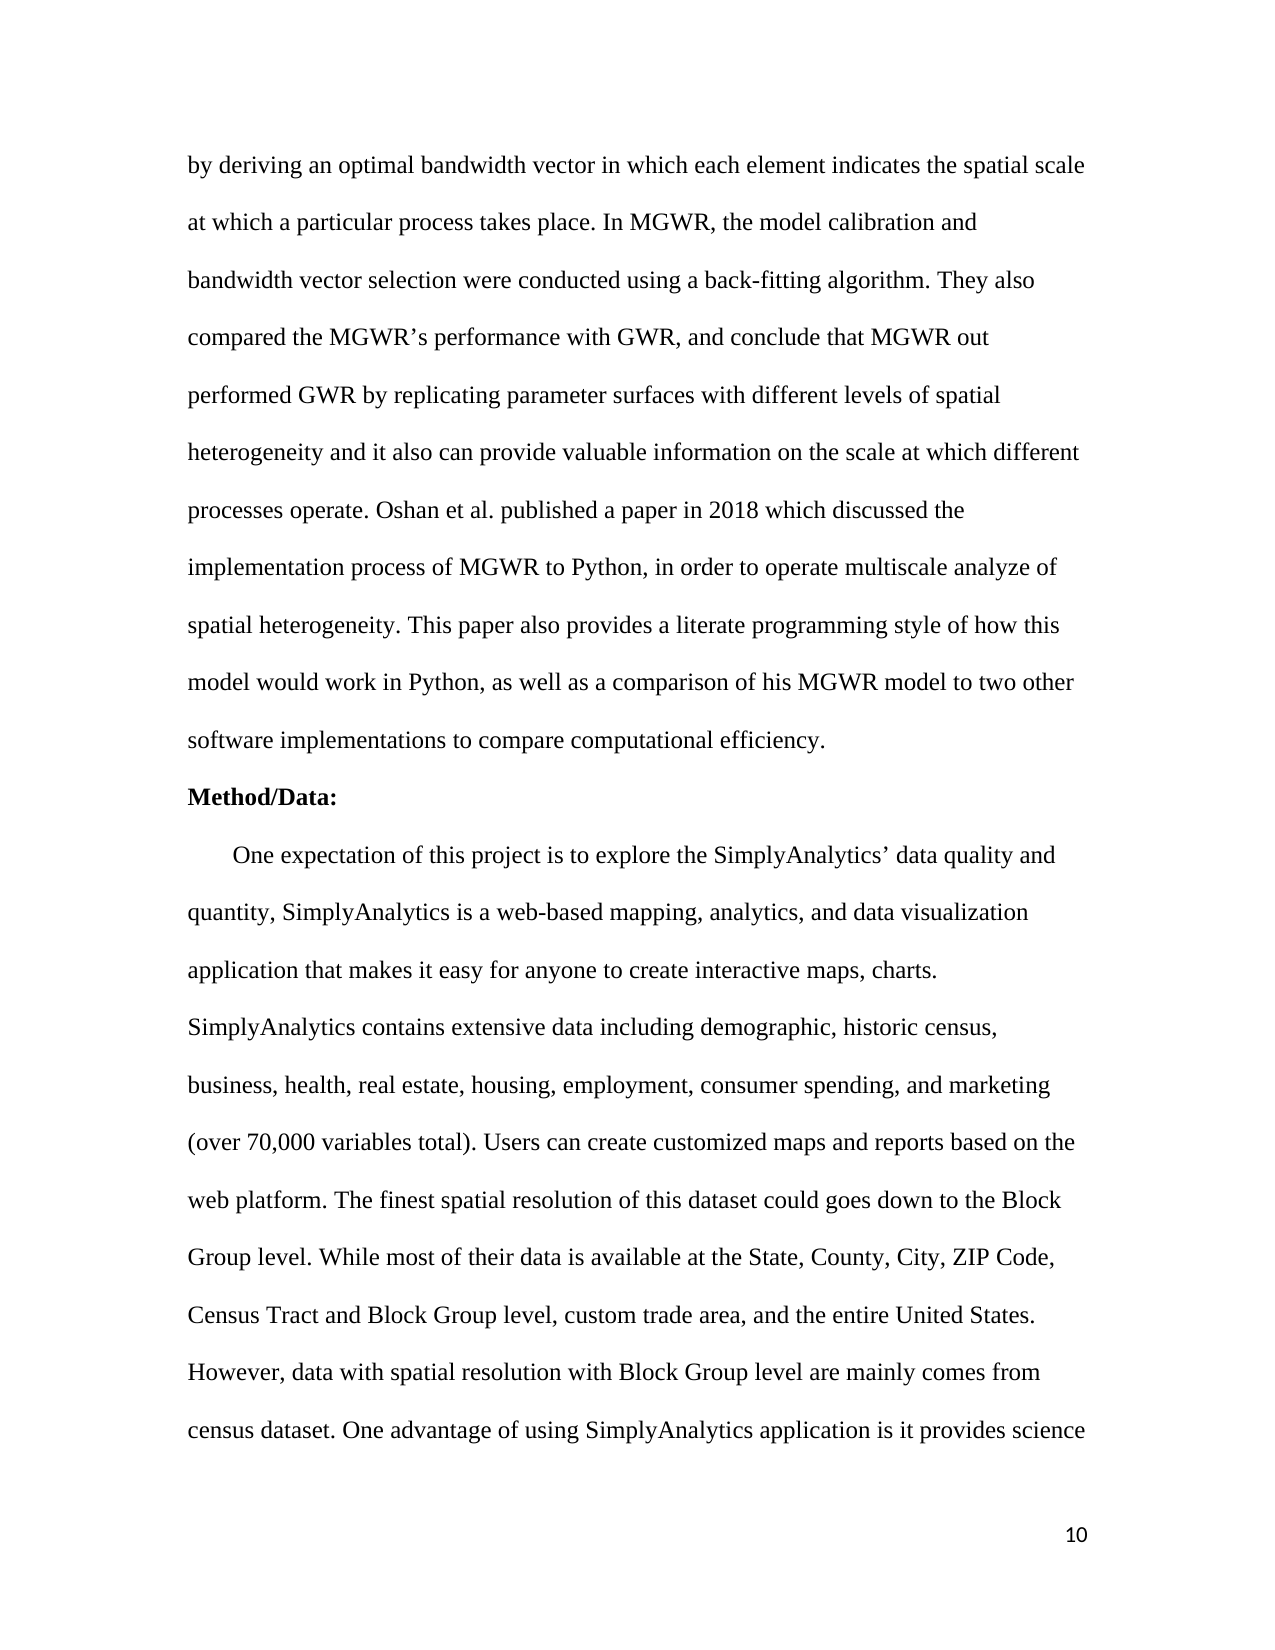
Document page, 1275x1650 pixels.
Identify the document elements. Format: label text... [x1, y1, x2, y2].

text Method/Data: [187, 782, 1087, 811]
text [187, 840, 1087, 1444]
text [187, 150, 1087, 754]
